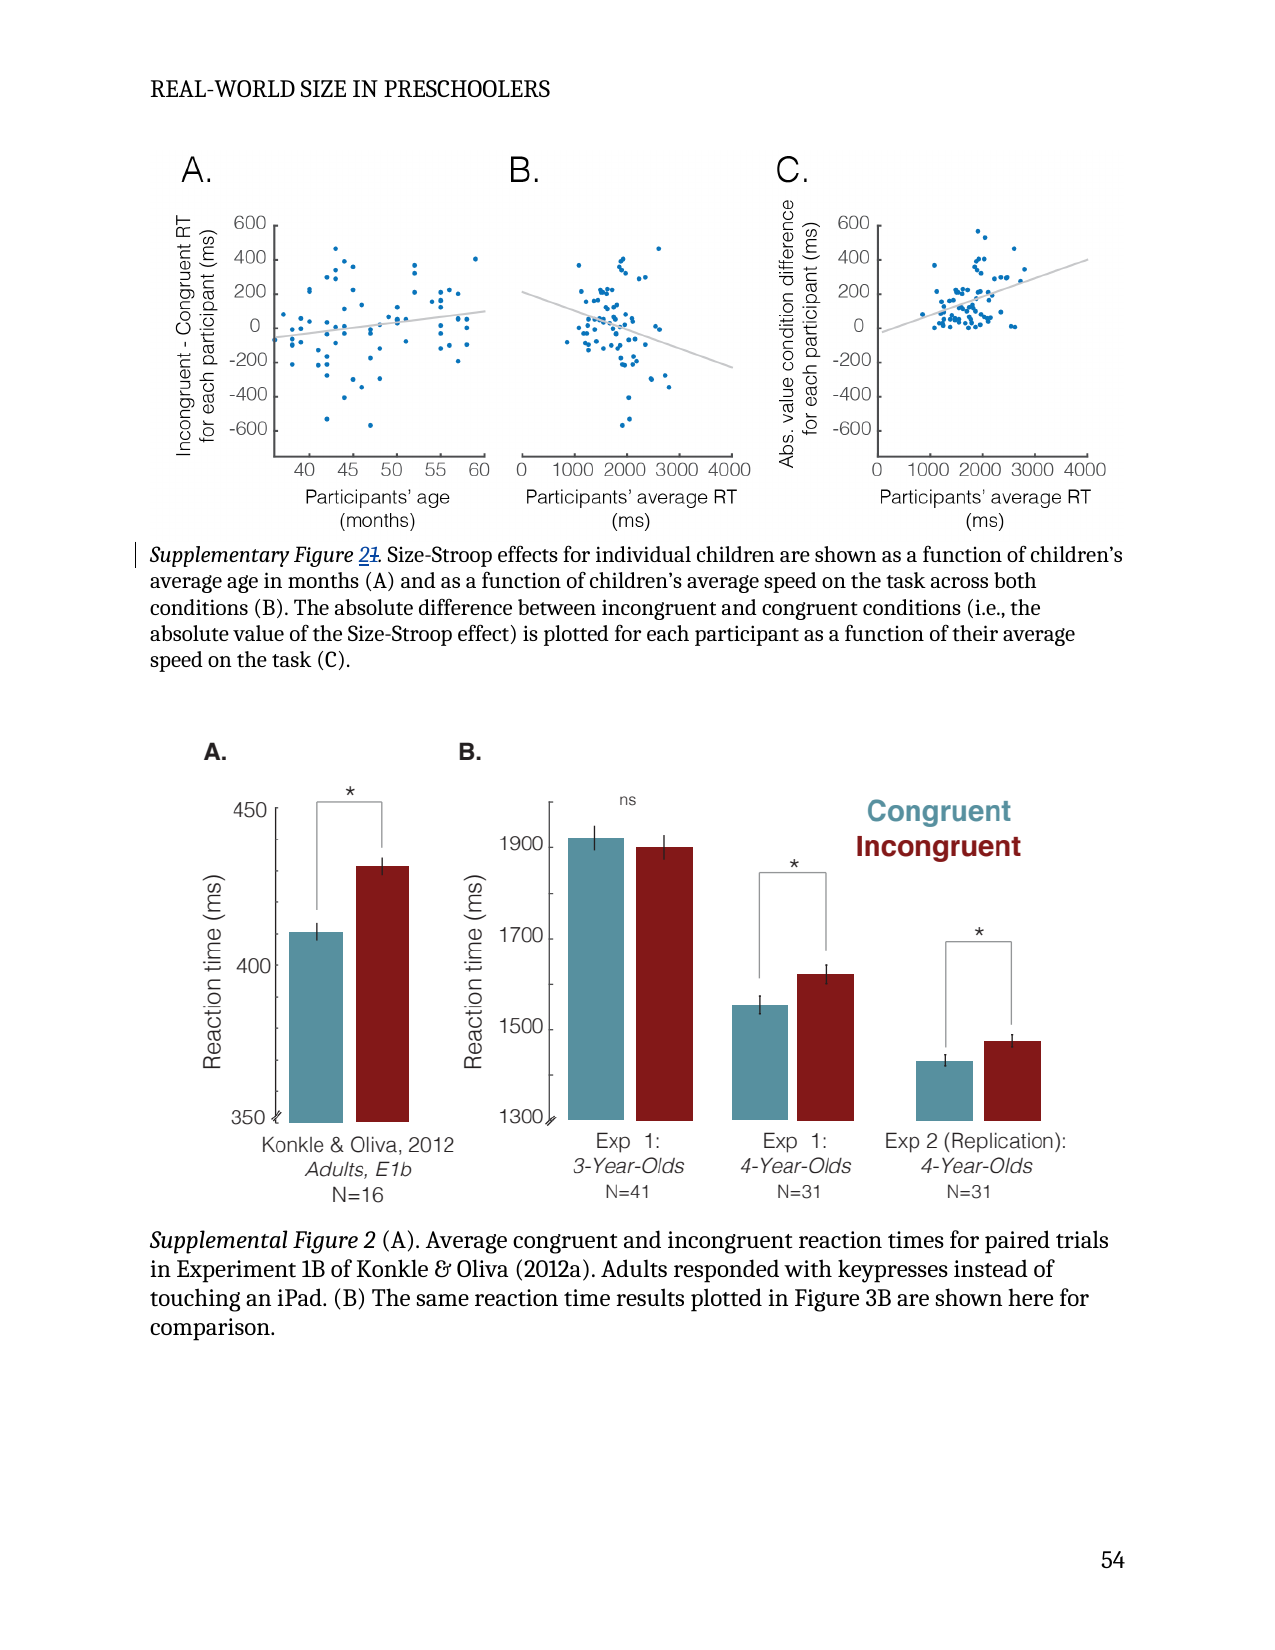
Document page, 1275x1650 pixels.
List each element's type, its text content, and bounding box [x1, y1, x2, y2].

picture [150, 150, 1125, 542]
text Supplemental Figure 2 (A). Average congruent and incongruent reaction times for paired trials in Experiment 1B of Konkle & Oliva (2012a). Adults responded with keypresses instead of touching an iPad. (B) The same reaction time results plotted in Figure 3B are shown here for comparison. [150, 728, 1125, 1341]
text Supplementary Figure . Size-Stroop effects for individual children are shown as a function of children’s average age in months (A) and as a function of children’s average speed on the task across both conditions (B). The absolute difference between incongruent and congruent conditions (i.e., the absolute value of the Size-Stroop effect) is plotted for each participant as a function of their average speed on the task (C). [150, 542, 1125, 673]
